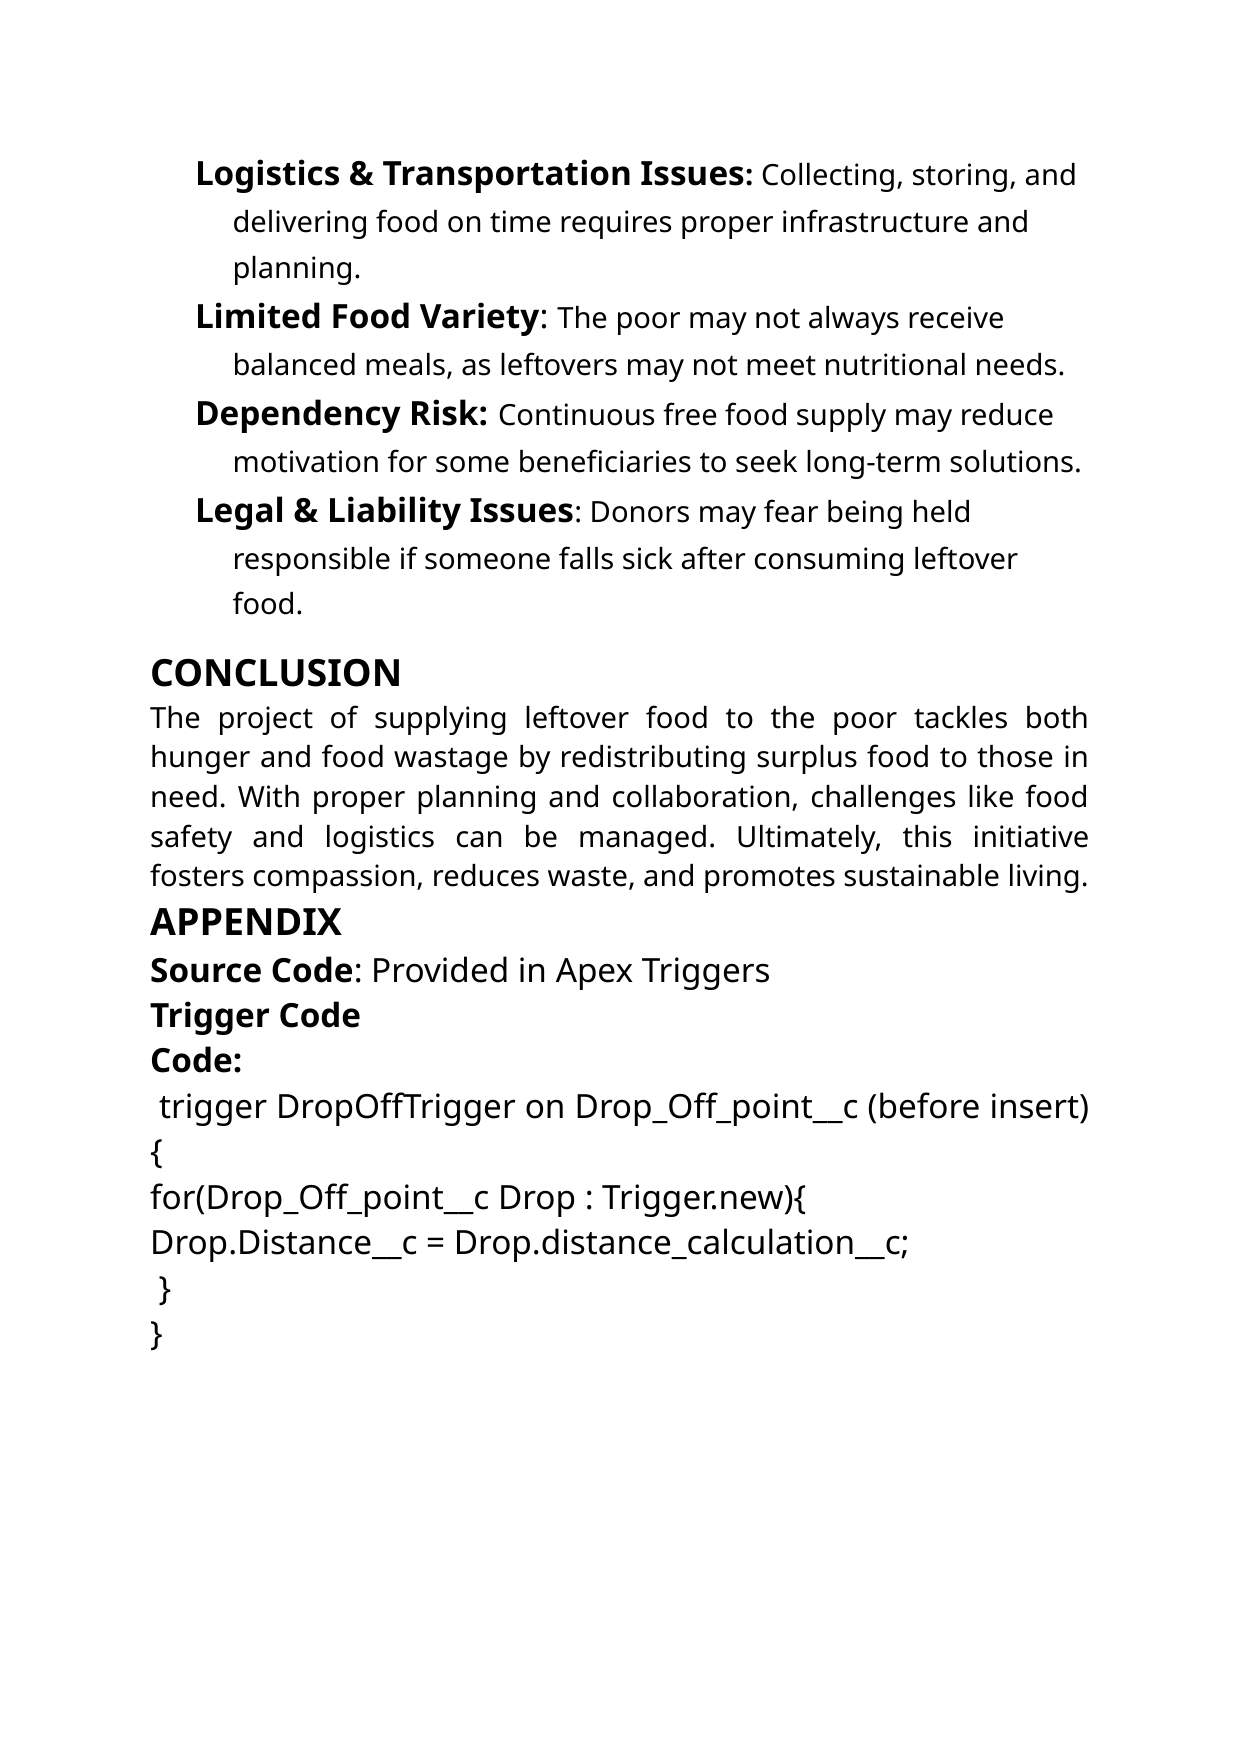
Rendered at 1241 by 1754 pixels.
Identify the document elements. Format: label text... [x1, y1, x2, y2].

text APPENDIX [150, 895, 1090, 946]
text Logistics & Transportation Issues: Collecting, storing, and delivering food on time requires proper infrastructure and planning. [195, 150, 1090, 287]
text Limited Food Variety: The poor may not always receive balanced meals, as leftovers may not meet nutritional needs. [195, 293, 1090, 384]
text } [150, 1310, 1090, 1355]
text for(Drop_Off_point__c Drop : Trigger.new){ [150, 1173, 1090, 1219]
text trigger DropOffTrigger on Drop_Off_point__c (before insert) { [150, 1083, 1090, 1173]
text Drop.Distance__c = Drop.distance_calculation__c; [150, 1219, 1090, 1264]
text CONCLUSION [150, 646, 1090, 697]
text Code: [150, 1037, 1090, 1083]
text Trigger Code [150, 992, 1090, 1037]
text The project of supplying leftover food to the poor tackles both hunger and food wastage by redistributing surplus food to those in need. With proper planning and collaboration, challenges like food safety and logistics can be managed. Ultimately, this initiative fosters compassion, reduces waste, and promotes sustainable living. [150, 697, 1090, 895]
text Source Code: Provided in Apex Triggers [150, 946, 1090, 992]
text Dependency Risk: Continuous free food supply may reduce motivation for some beneficiaries to seek long-term solutions. [195, 389, 1090, 481]
text Legal & Liability Issues: Donors may fear being held responsible if someone falls sick after consuming leftover food. [195, 487, 1090, 623]
text } [150, 1264, 1090, 1310]
